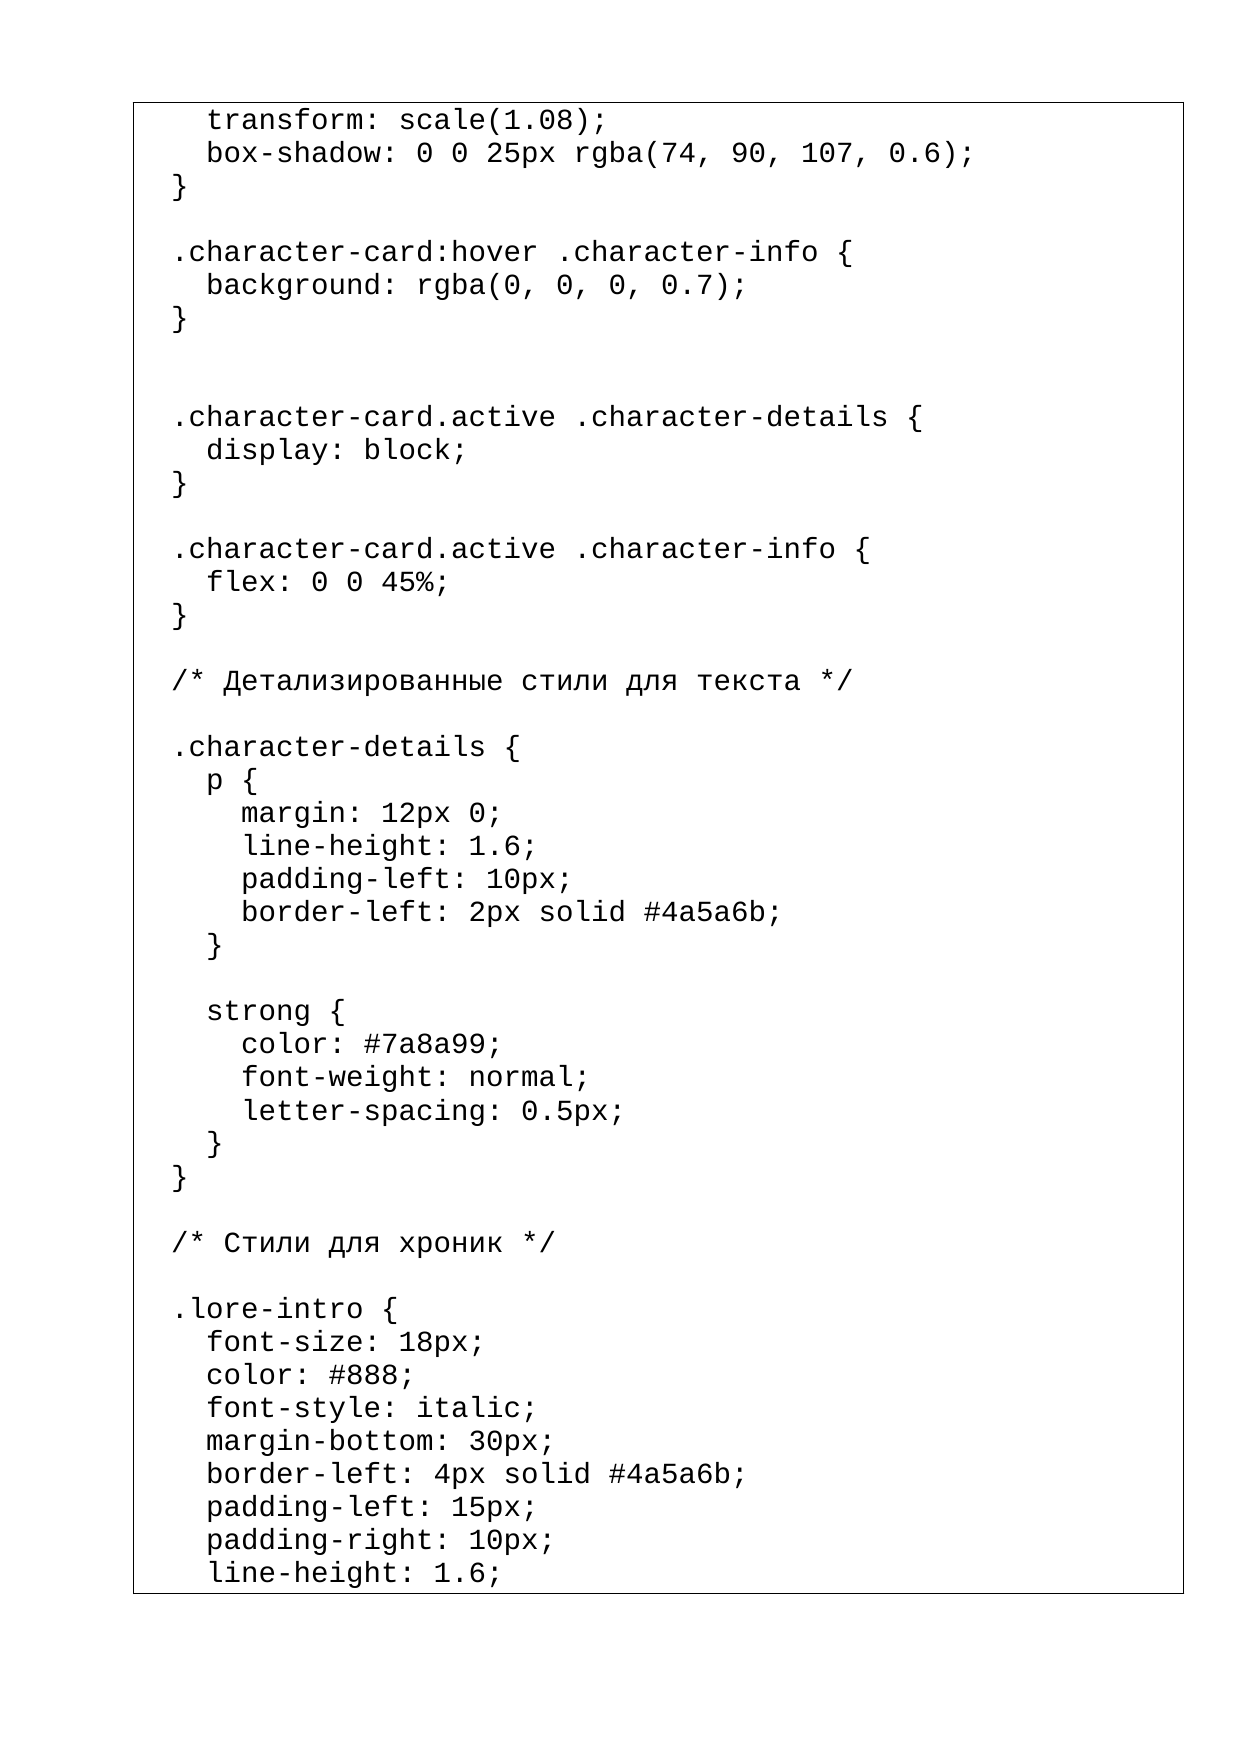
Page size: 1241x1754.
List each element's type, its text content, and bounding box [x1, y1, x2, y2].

text padding-left: 10px; [136, 864, 1181, 897]
text font-size: 18px; [136, 1327, 1181, 1360]
text p { [136, 765, 1181, 798]
text /* Стили для хроник */ [136, 1228, 1181, 1261]
text display: block; [136, 435, 1181, 468]
text } [136, 931, 1181, 963]
text color: #7a8a99; [136, 1029, 1181, 1063]
text color: #888; [136, 1360, 1181, 1393]
text line-height: 1.6; [134, 1555, 1183, 1593]
text transform: scale(1.08); [134, 103, 1183, 138]
text flex: 0 0 45%; [136, 567, 1181, 600]
text } [136, 171, 1181, 204]
text .character-card.active .character-details { [136, 402, 1181, 435]
text /* Детализированные стили для текста */ [136, 666, 1181, 699]
text .lore-intro { [136, 1294, 1181, 1327]
text } [136, 1162, 1181, 1195]
text border-left: 2px solid #4a5a6b; [136, 897, 1181, 931]
text background: rgba(0, 0, 0, 0.7); [136, 270, 1181, 303]
text .character-card.active .character-info { [136, 534, 1181, 567]
text font-weight: normal; [136, 1063, 1181, 1096]
text margin-bottom: 30px; [136, 1426, 1181, 1459]
text letter-spacing: 0.5px; [136, 1096, 1181, 1129]
text } [136, 1129, 1181, 1162]
text .character-card:hover .character-info { [136, 237, 1181, 270]
text margin: 12px 0; [136, 798, 1181, 831]
text border-left: 4px solid #4a5a6b; [136, 1459, 1181, 1492]
text font-style: italic; [136, 1393, 1181, 1426]
text padding-right: 10px; [136, 1525, 1181, 1555]
text } [136, 468, 1181, 501]
text } [136, 600, 1181, 633]
text strong { [136, 997, 1181, 1029]
text box-shadow: 0 0 25px rgba(74, 90, 107, 0.6); [136, 138, 1181, 171]
text padding-left: 15px; [136, 1492, 1181, 1525]
text } [136, 303, 1181, 336]
text line-height: 1.6; [136, 831, 1181, 864]
text .character-details { [136, 732, 1181, 765]
